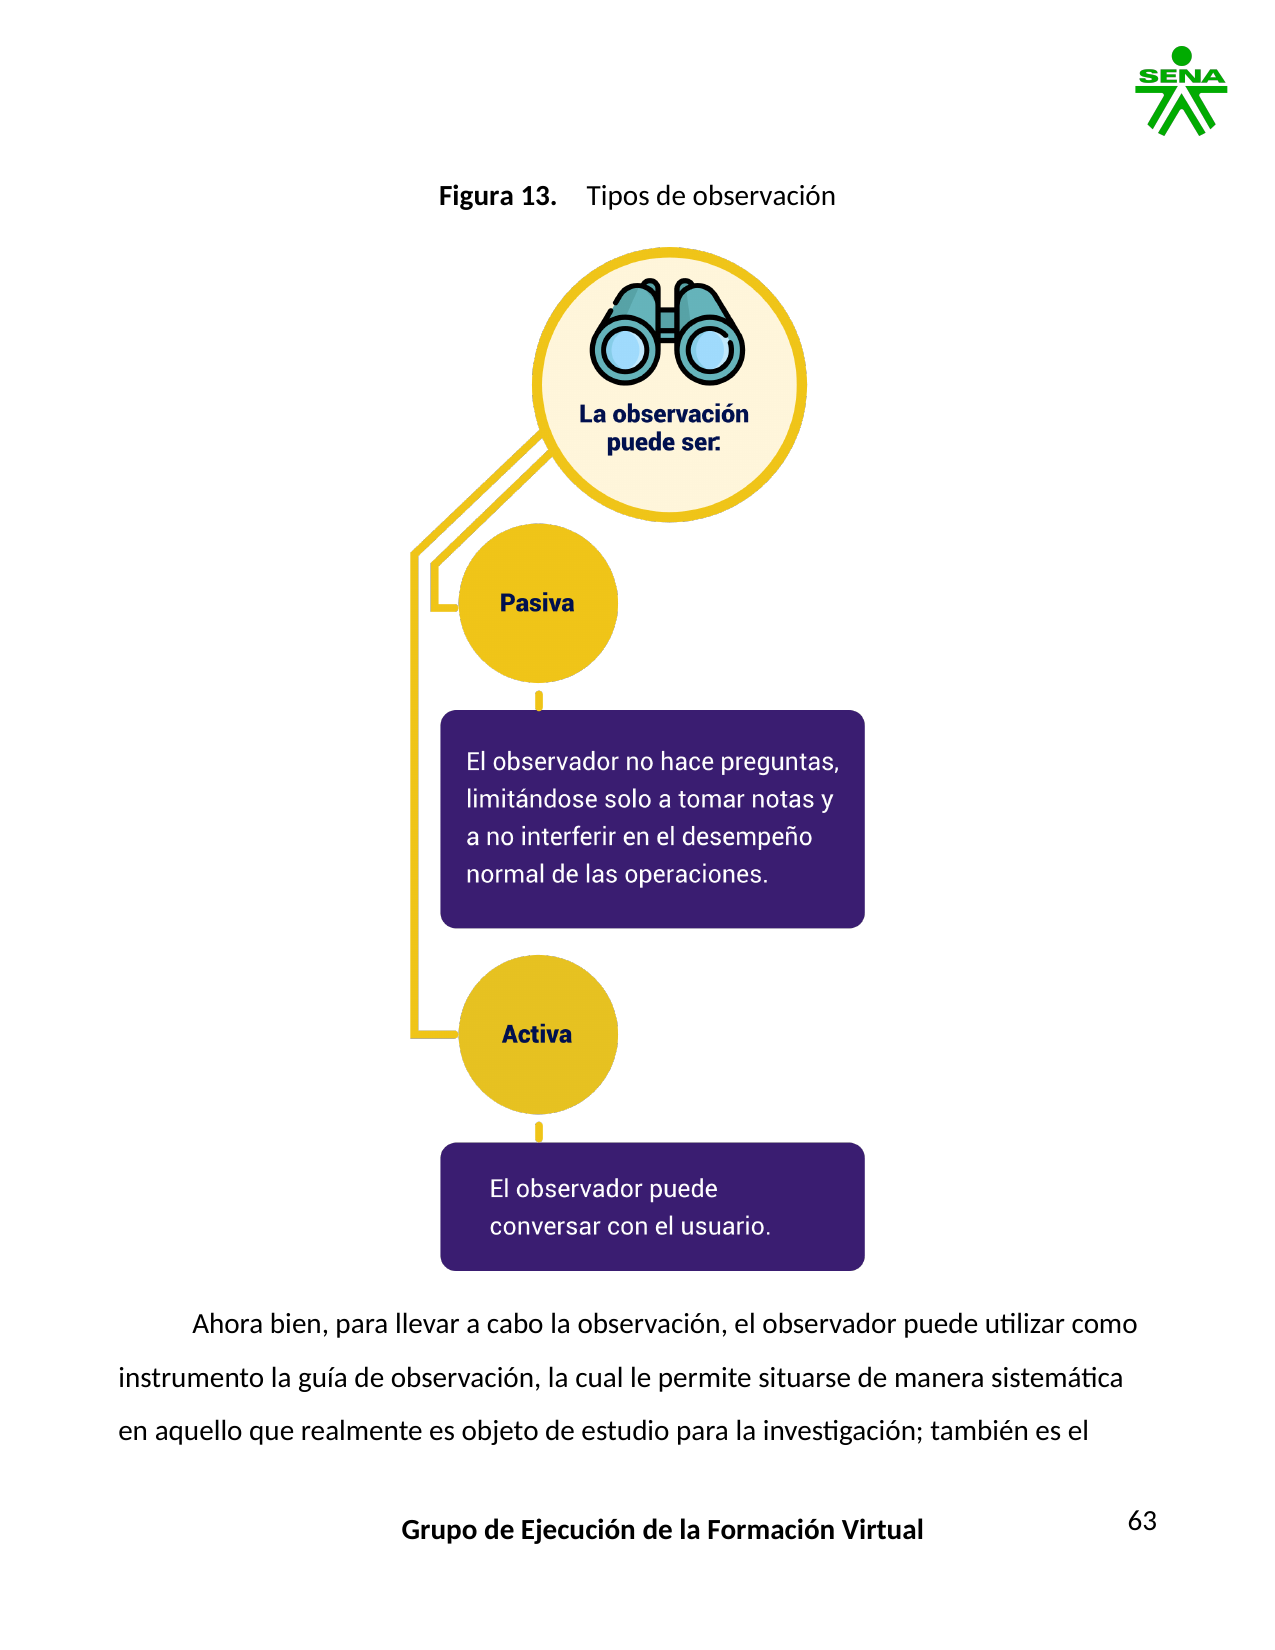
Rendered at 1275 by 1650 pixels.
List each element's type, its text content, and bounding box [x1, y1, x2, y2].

picture [1135, 46, 1228, 136]
text Tipos de observación [118, 177, 1157, 213]
picture [410, 247, 865, 1271]
